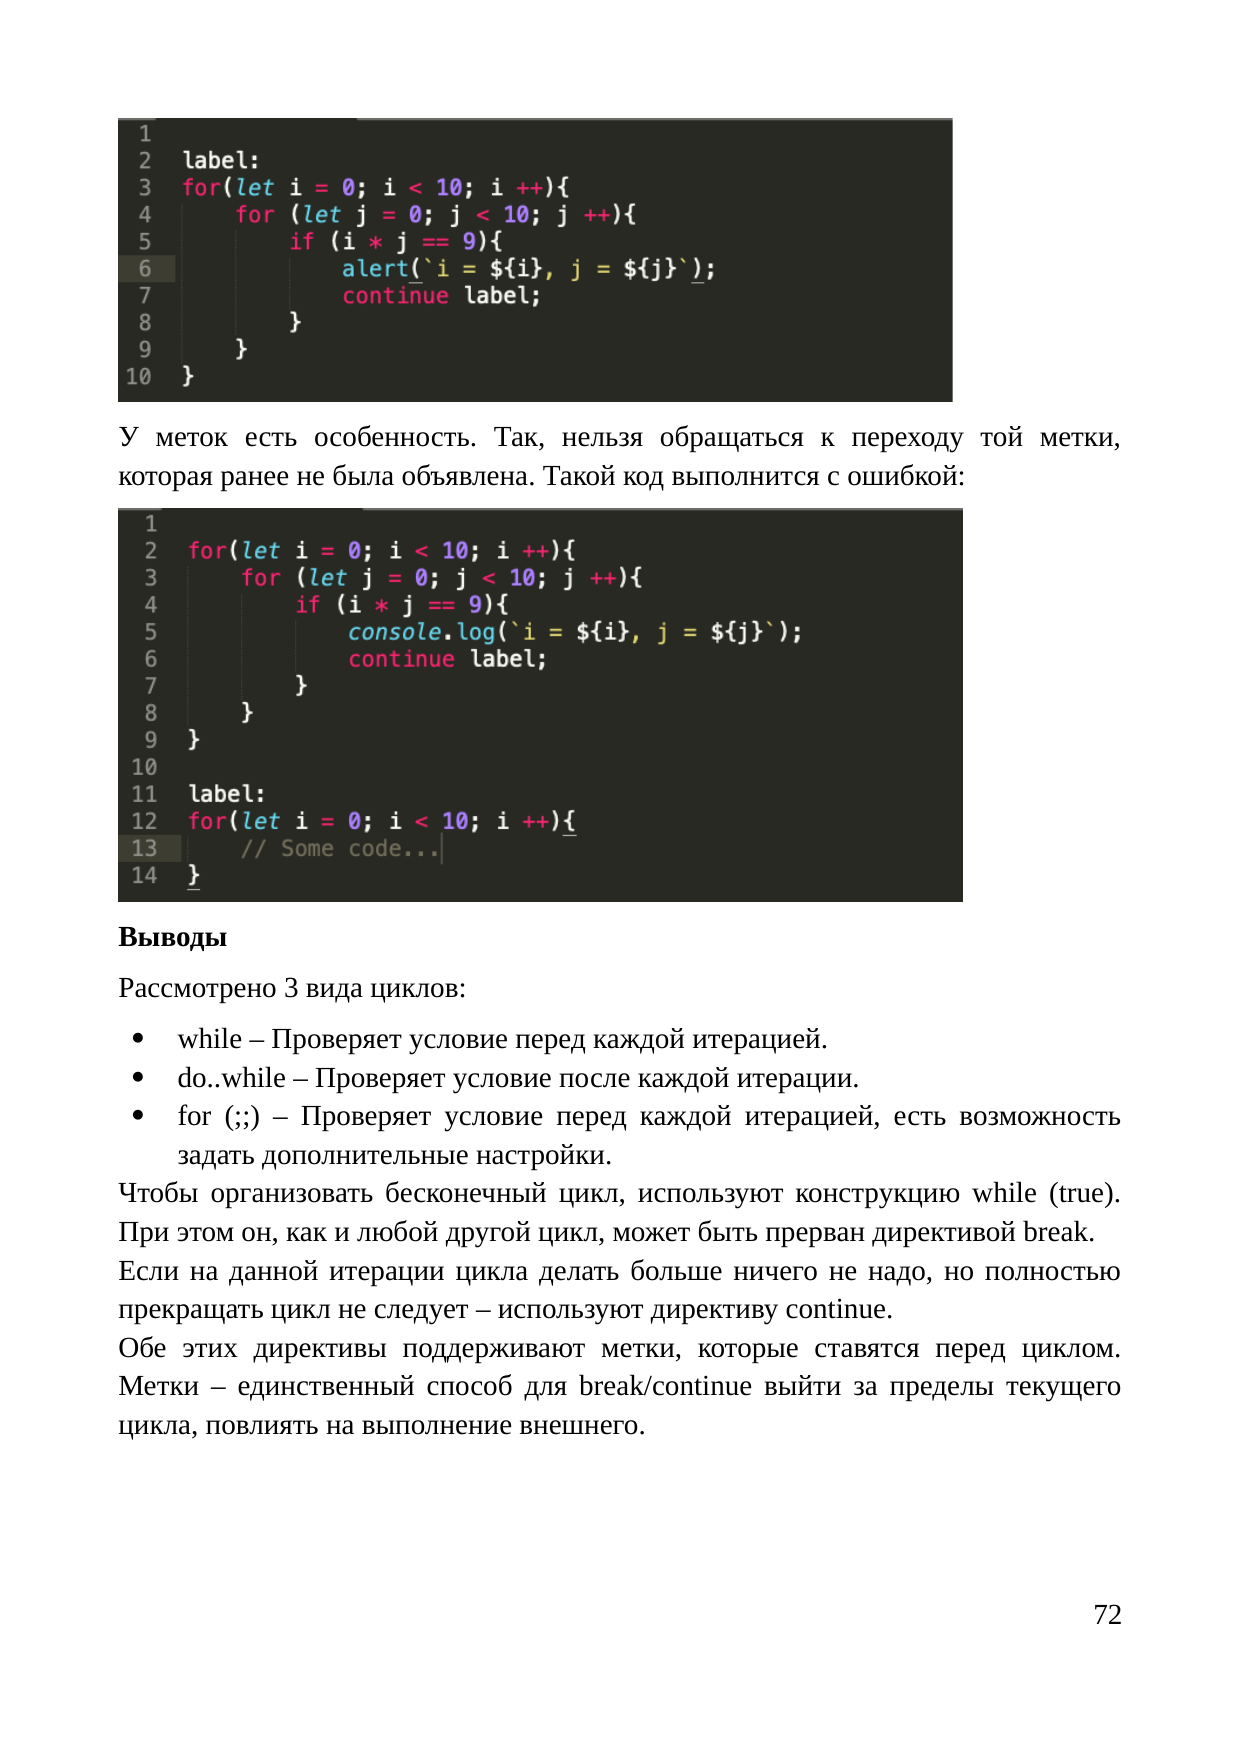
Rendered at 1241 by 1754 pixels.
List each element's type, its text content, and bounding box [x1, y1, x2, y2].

subtitle Выводы [118, 919, 1122, 952]
text Чтобы организовать бесконечный цикл, используют конструкцию while (true). При этом он, как и любой другой цикл, может быть прерван директивой break. [118, 1176, 1122, 1248]
text Обе этих директивы поддерживают метки, которые ставятся перед циклом. Метки – единственный способ для break/continue выйти за пределы текущего цикла, повлиять на выполнение внешнего. [118, 1330, 1122, 1440]
list do..while – Проверяет условие после каждой итерации. [133, 1060, 1122, 1093]
text У меток есть особенность. Так, нельзя обращаться к переходу той метки, которая ранее не была объявлена. Такой код выполнится с ошибкой: [118, 419, 1122, 491]
text Рассмотрено 3 вида циклов: [118, 970, 1122, 1003]
text Если на данной итерации цикла делать больше ничего не надо, но полностью прекращать цикл не следует – используют директиву continue. [118, 1253, 1122, 1325]
list while – Проверяет условие перед каждой итерацией. [133, 1021, 1122, 1055]
list for (;;) – Проверяет условие перед каждой итерацией, есть возможность задать дополнительные настройки. [133, 1098, 1122, 1171]
picture [118, 508, 963, 902]
picture [118, 118, 953, 402]
